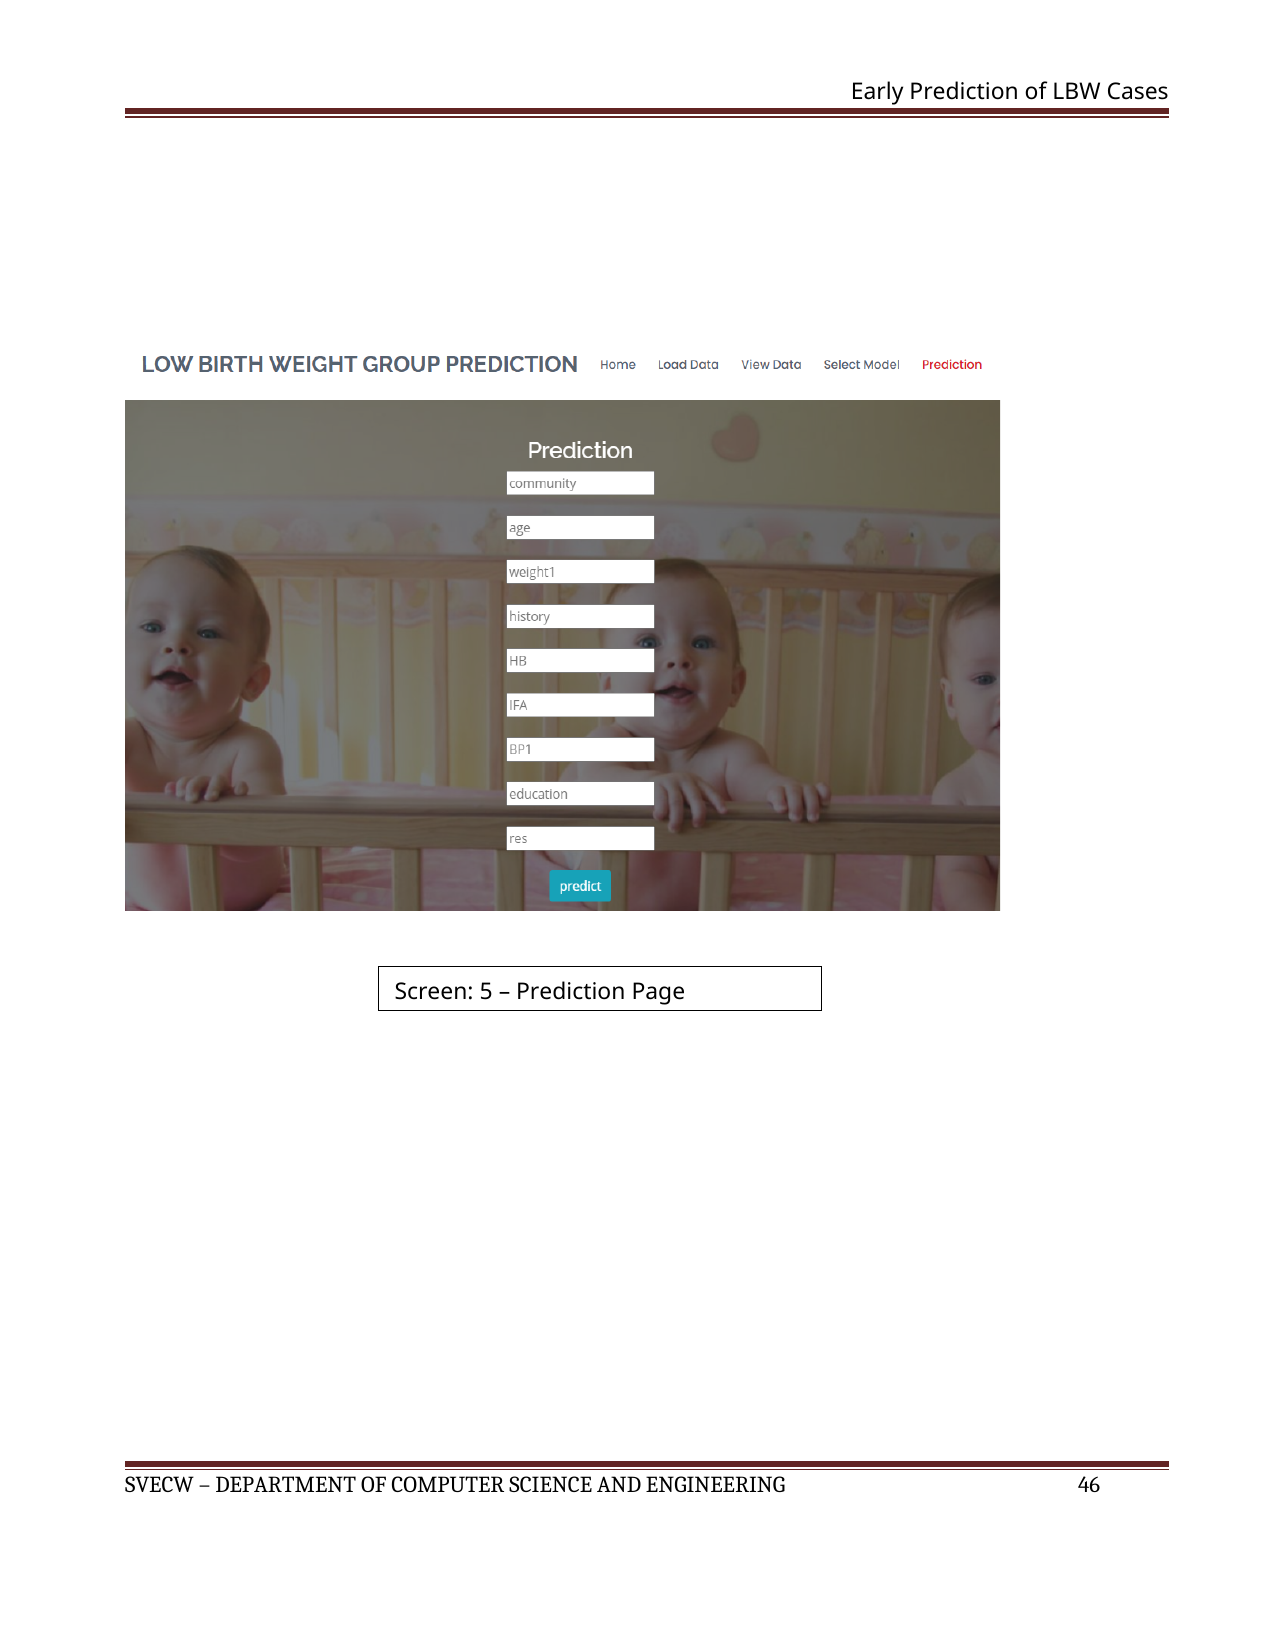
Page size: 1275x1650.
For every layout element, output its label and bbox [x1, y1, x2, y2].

picture [125, 347, 1001, 911]
